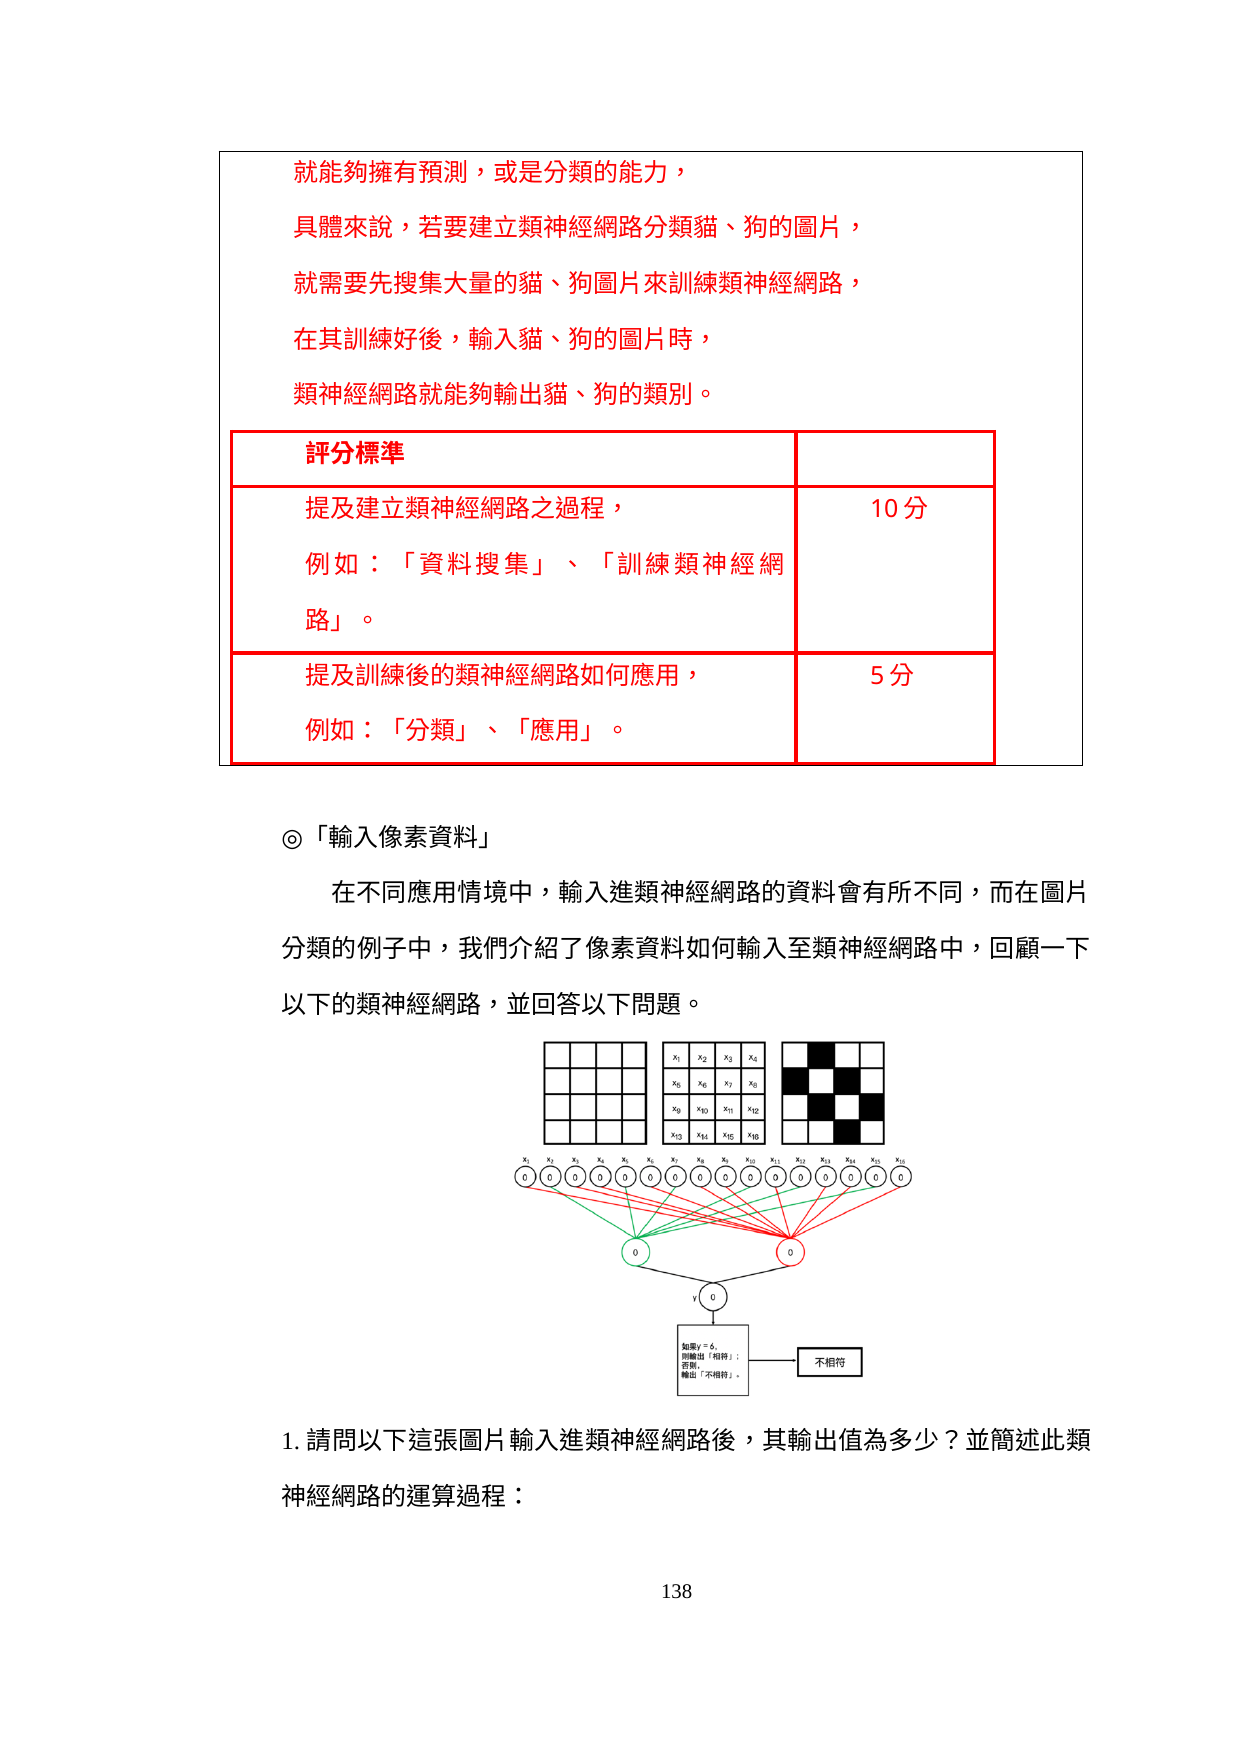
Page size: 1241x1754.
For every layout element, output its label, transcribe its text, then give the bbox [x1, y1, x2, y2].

text ◎「輸入像素資料」 [281, 817, 1092, 853]
picture [500, 1039, 924, 1406]
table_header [220, 152, 1082, 765]
text 在不同應用情境中，輸入進類神經網路的資料會有所不同，而在圖片分類的例子中，我們介紹了像素資料如何輸入至類神經網路中，回顧一下以下的類神經網路，並回答以下問題。 [281, 872, 1092, 1022]
text 1. 請問以下這張圖片輸入進類神經網路後，其輸出值為多少？並簡述此類神經網路的運算過程： [281, 1420, 1092, 1514]
